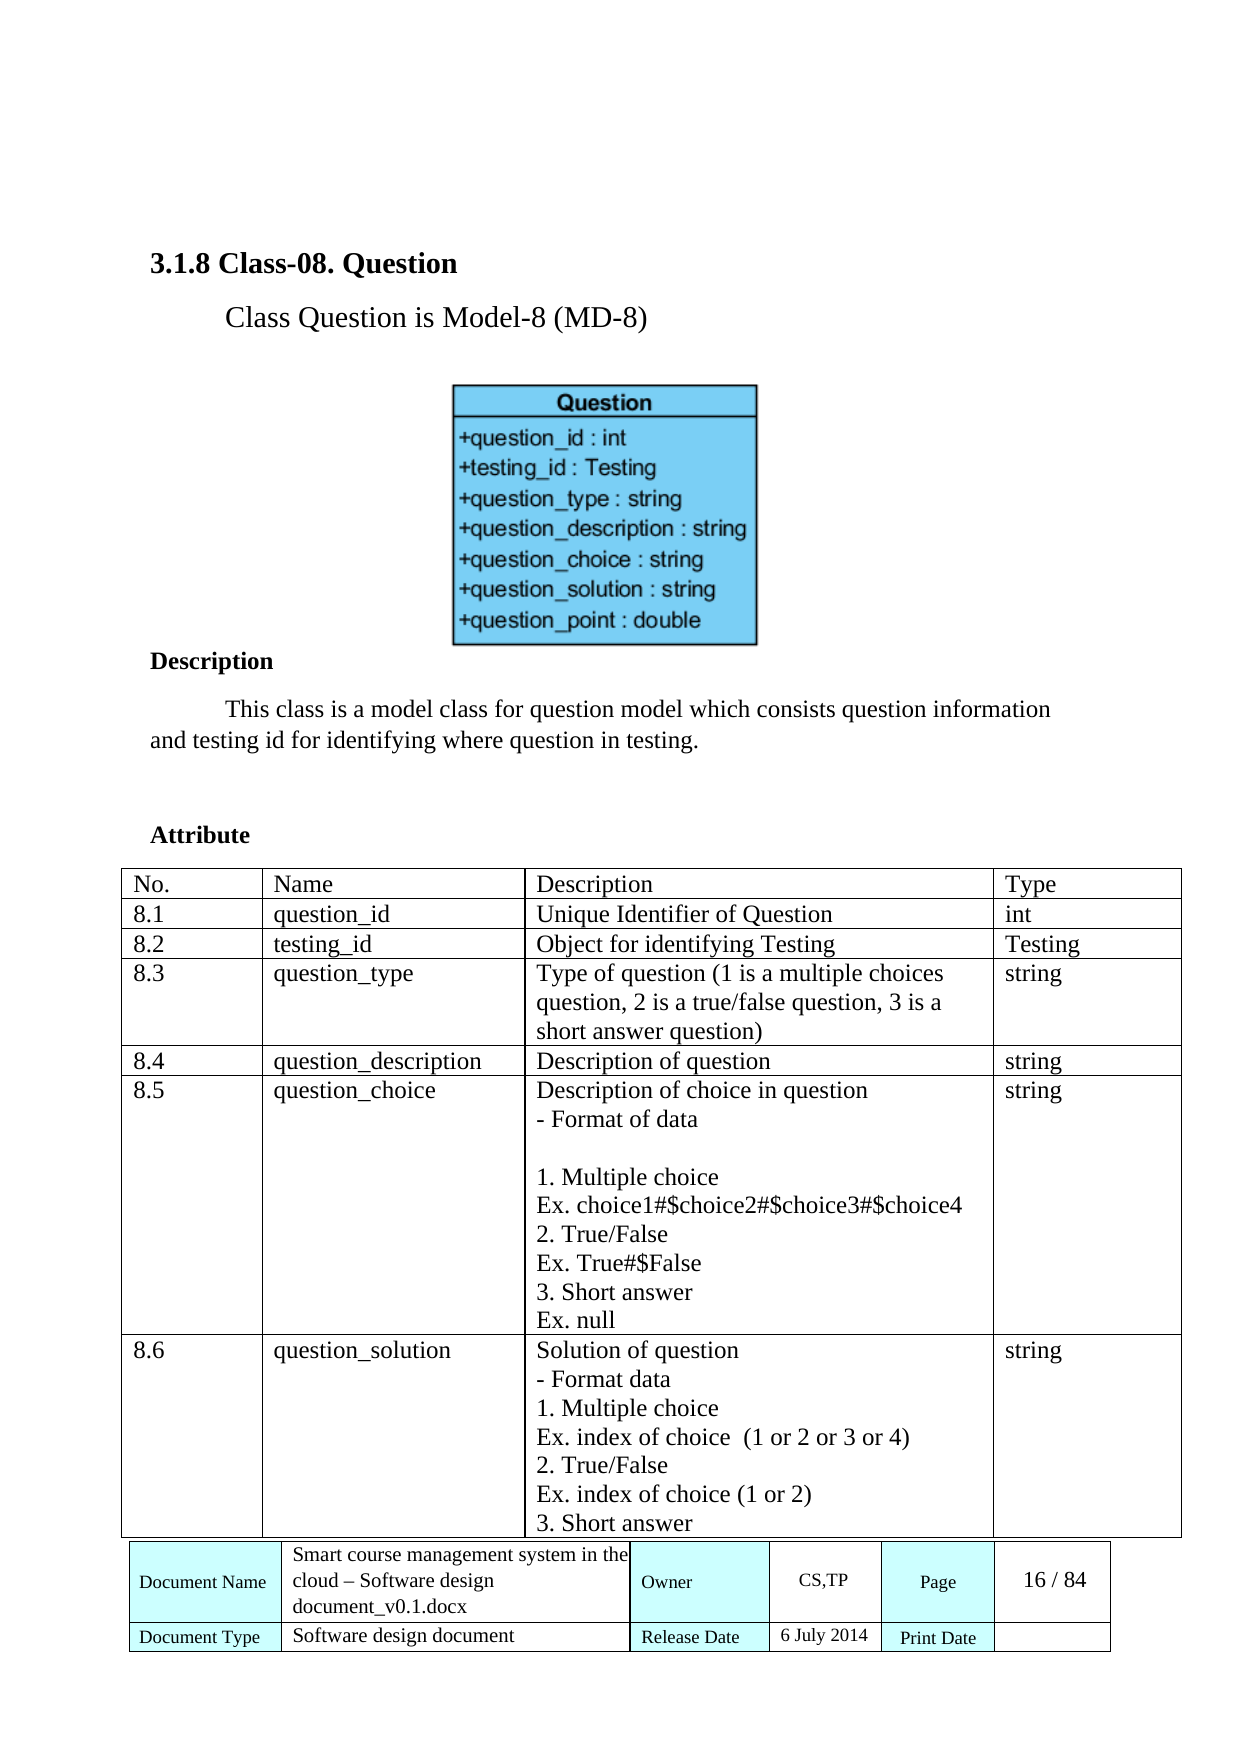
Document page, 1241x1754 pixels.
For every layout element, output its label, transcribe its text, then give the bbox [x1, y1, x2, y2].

table_cell question_id [263, 899, 524, 928]
table_cell Description of question [526, 1046, 993, 1074]
table_cell 8.1 [122, 899, 262, 928]
table_cell 8.4 [122, 1046, 262, 1074]
table_cell 8.3 [122, 959, 262, 1045]
table_cell string [994, 1046, 1181, 1074]
picture [434, 384, 779, 646]
table_cell question_choice [263, 1076, 524, 1334]
table_cell Type of question (1 is a multiple choices question, 2 is a true/false question, 3 is a short answer question) [526, 959, 993, 1045]
table_header Name [263, 869, 524, 898]
table_cell Unique Identifier of Question [526, 899, 993, 928]
table_cell string [994, 1076, 1181, 1334]
table_cell question_type [263, 959, 524, 1045]
table_header Type [994, 869, 1181, 898]
table_header No. [122, 869, 262, 898]
table_cell 8.6 [122, 1335, 262, 1537]
table_cell question_solution [263, 1335, 524, 1537]
text Class Question is Model-8 (MD-8) [150, 299, 1090, 334]
text 3.1.8 Class-08. Question [150, 245, 1090, 280]
text Description [150, 646, 1090, 675]
table_cell 8.5 [122, 1076, 262, 1334]
table_cell testing_id [263, 929, 524, 957]
table_header Description [526, 869, 993, 898]
table_cell Testing [994, 929, 1181, 957]
table_cell int [994, 899, 1181, 928]
table_cell 8.2 [122, 929, 262, 957]
table_cell Object for identifying Testing [526, 929, 993, 957]
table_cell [526, 1335, 993, 1537]
table_cell question_description [263, 1046, 524, 1074]
table_cell string [994, 959, 1181, 1045]
text Attribute [150, 820, 1090, 849]
text This class is a model class for question model which consists question information and testing id for identifying where question in testing. [150, 694, 1090, 754]
table_cell string [994, 1335, 1181, 1537]
table_cell Description of choice in question - Format of data 1. Multiple choice Ex. choice1#$choice2#$choice3#$choice4 2. True/False Ex. True#$False 3. Short answer Ex. null [526, 1076, 993, 1334]
